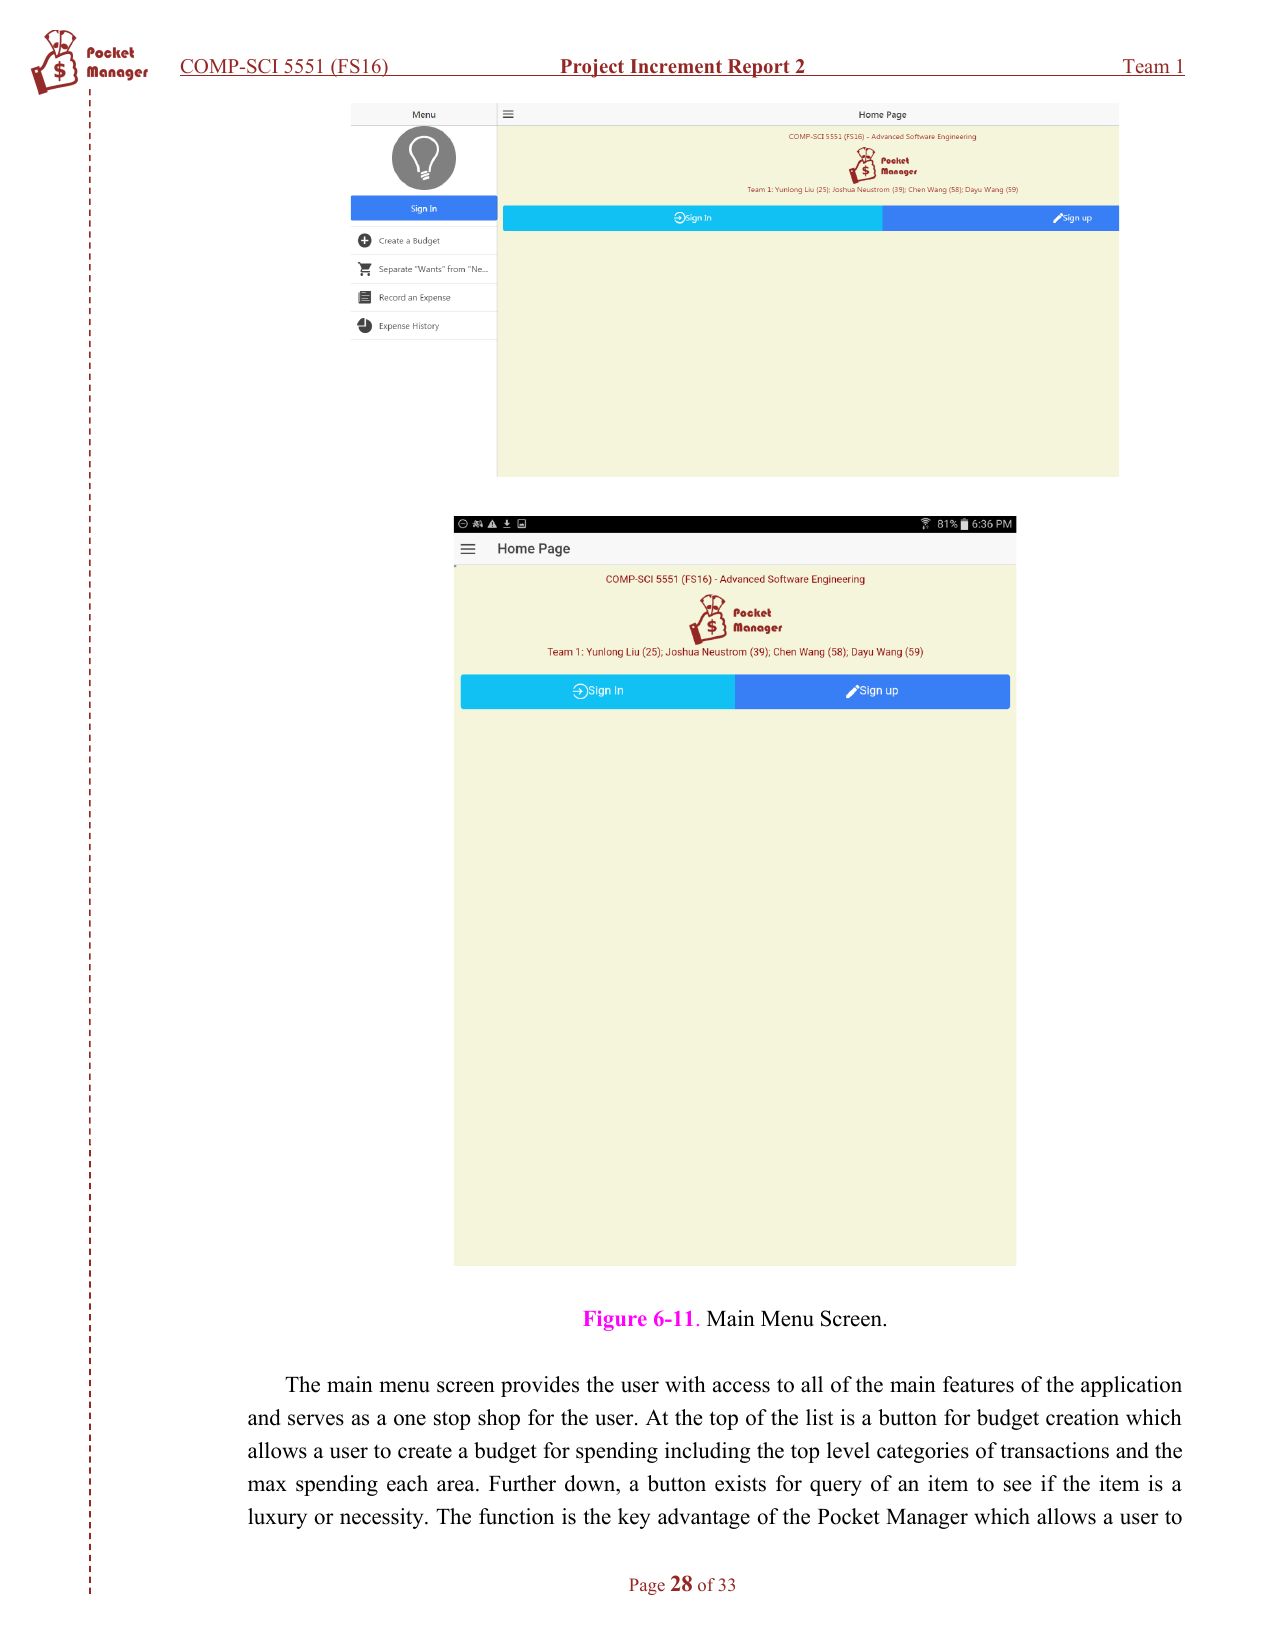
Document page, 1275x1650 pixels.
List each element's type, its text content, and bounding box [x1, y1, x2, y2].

picture [453, 516, 1017, 1266]
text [247, 1371, 1185, 1529]
picture [350, 103, 1120, 477]
text Figure 6-11. Main Menu Screen. [247, 1305, 1185, 1332]
